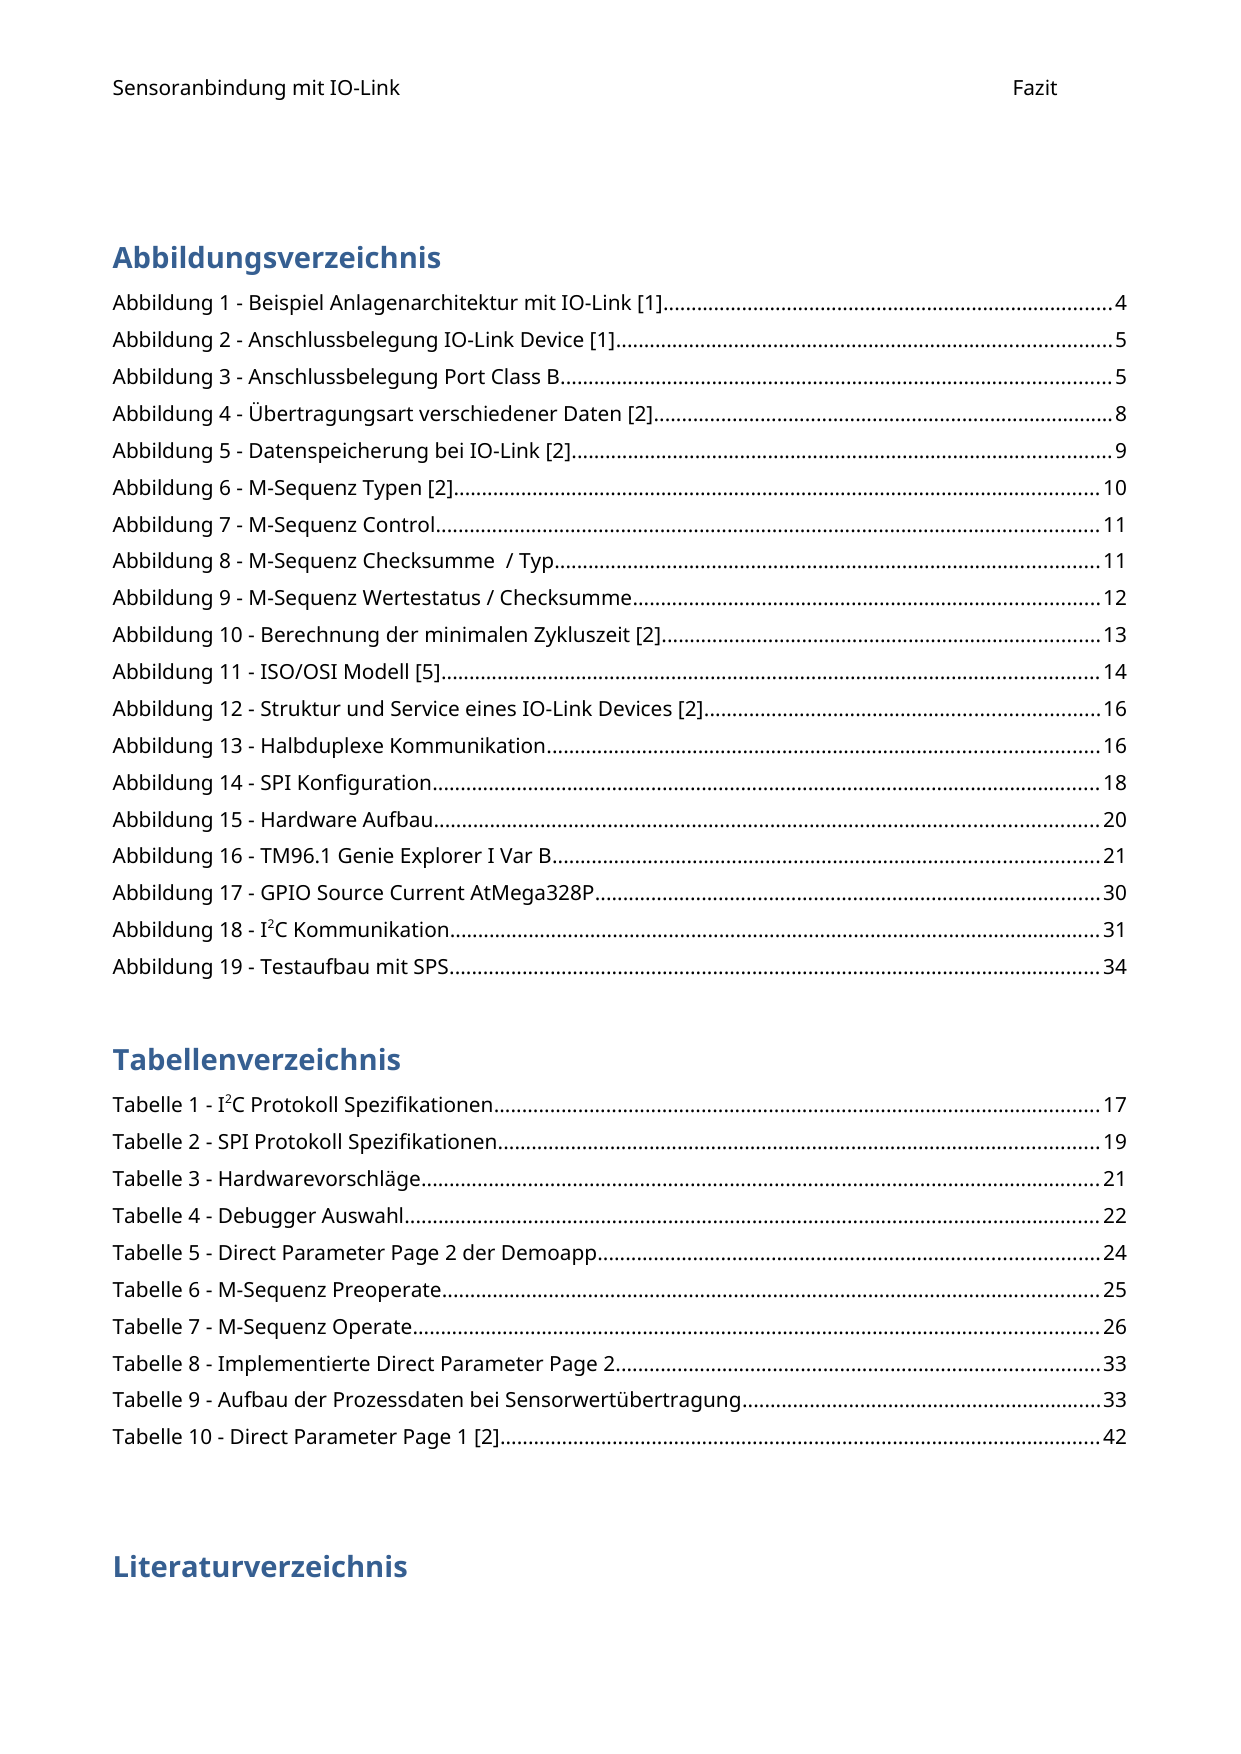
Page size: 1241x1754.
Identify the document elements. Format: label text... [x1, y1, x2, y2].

text Tabelle 2 - SPI Protokoll Spezifikationen 19 [112, 1127, 1128, 1156]
text Tabelle 6 - M-Sequenz Preoperate 25 [112, 1275, 1128, 1303]
text Tabelle 9 - Aufbau der Prozessdaten bei Sensorwertübertragung 33 [112, 1386, 1128, 1414]
text Abbildung 17 - GPIO Source Current AtMega328P 30 [112, 878, 1128, 907]
text Tabelle 3 - Hardwarevorschläge 21 [112, 1164, 1128, 1193]
text Abbildung 5 - Datenspeicherung bei IO-Link [2] 9 [112, 436, 1128, 464]
text Abbildung 6 - M-Sequenz Typen [2] 10 [112, 473, 1128, 501]
text Abbildung 8 - M-Sequenz Checksumme / Typ 11 [112, 547, 1128, 575]
text Abbildung 1 - Beispiel Anlagenarchitektur mit IO-Link [1] 4 [112, 288, 1128, 317]
text Abbildung 7 - M-Sequenz Control 11 [112, 510, 1128, 538]
text Abbildung 14 - SPI Konfiguration 18 [112, 768, 1128, 796]
text Abbildung 2 - Anschlussbelegung IO-Link Device [1] 5 [112, 325, 1128, 354]
text Abbildung 12 - Struktur und Service eines IO-Link Devices [2] 16 [112, 694, 1128, 722]
text Abbildung 16 - TM96.1 Genie Explorer I Var B 21 [112, 842, 1128, 870]
text Abbildung 3 - Anschlussbelegung Port Class B 5 [112, 362, 1128, 391]
text Abbildung 13 - Halbduplexe Kommunikation 16 [112, 731, 1128, 759]
text Tabelle 10 - Direct Parameter Page 1 [2] 42 [112, 1422, 1128, 1451]
text Abbildungsverzeichnis [112, 237, 1128, 277]
text Tabelle 5 - Direct Parameter Page 2 der Demoapp 24 [112, 1238, 1128, 1267]
text Abbildung 9 - M-Sequenz Wertestatus / Checksumme 12 [112, 583, 1128, 612]
text Tabelle 7 - M-Sequenz Operate 26 [112, 1312, 1128, 1340]
text Abbildung 11 - ISO/OSI Modell [5] 14 [112, 657, 1128, 686]
text Abbildung 18 - I2C Kommunikation 31 [112, 915, 1128, 944]
text Tabelle 4 - Debugger Auswahl 22 [112, 1201, 1128, 1230]
text Tabelle 1 - I2C Protokoll Spezifikationen 17 [112, 1091, 1128, 1119]
text Abbildung 15 - Hardware Aufbau 20 [112, 805, 1128, 833]
text Tabelle 8 - Implementierte Direct Parameter Page 2 33 [112, 1349, 1128, 1377]
text Abbildung 4 - Übertragungsart verschiedener Daten [2] 8 [112, 399, 1128, 427]
text Abbildung 10 - Berechnung der minimalen Zykluszeit [2] 13 [112, 620, 1128, 649]
text Tabellenverzeichnis [112, 1039, 1128, 1079]
text Abbildung 19 - Testaufbau mit SPS 34 [112, 952, 1128, 981]
